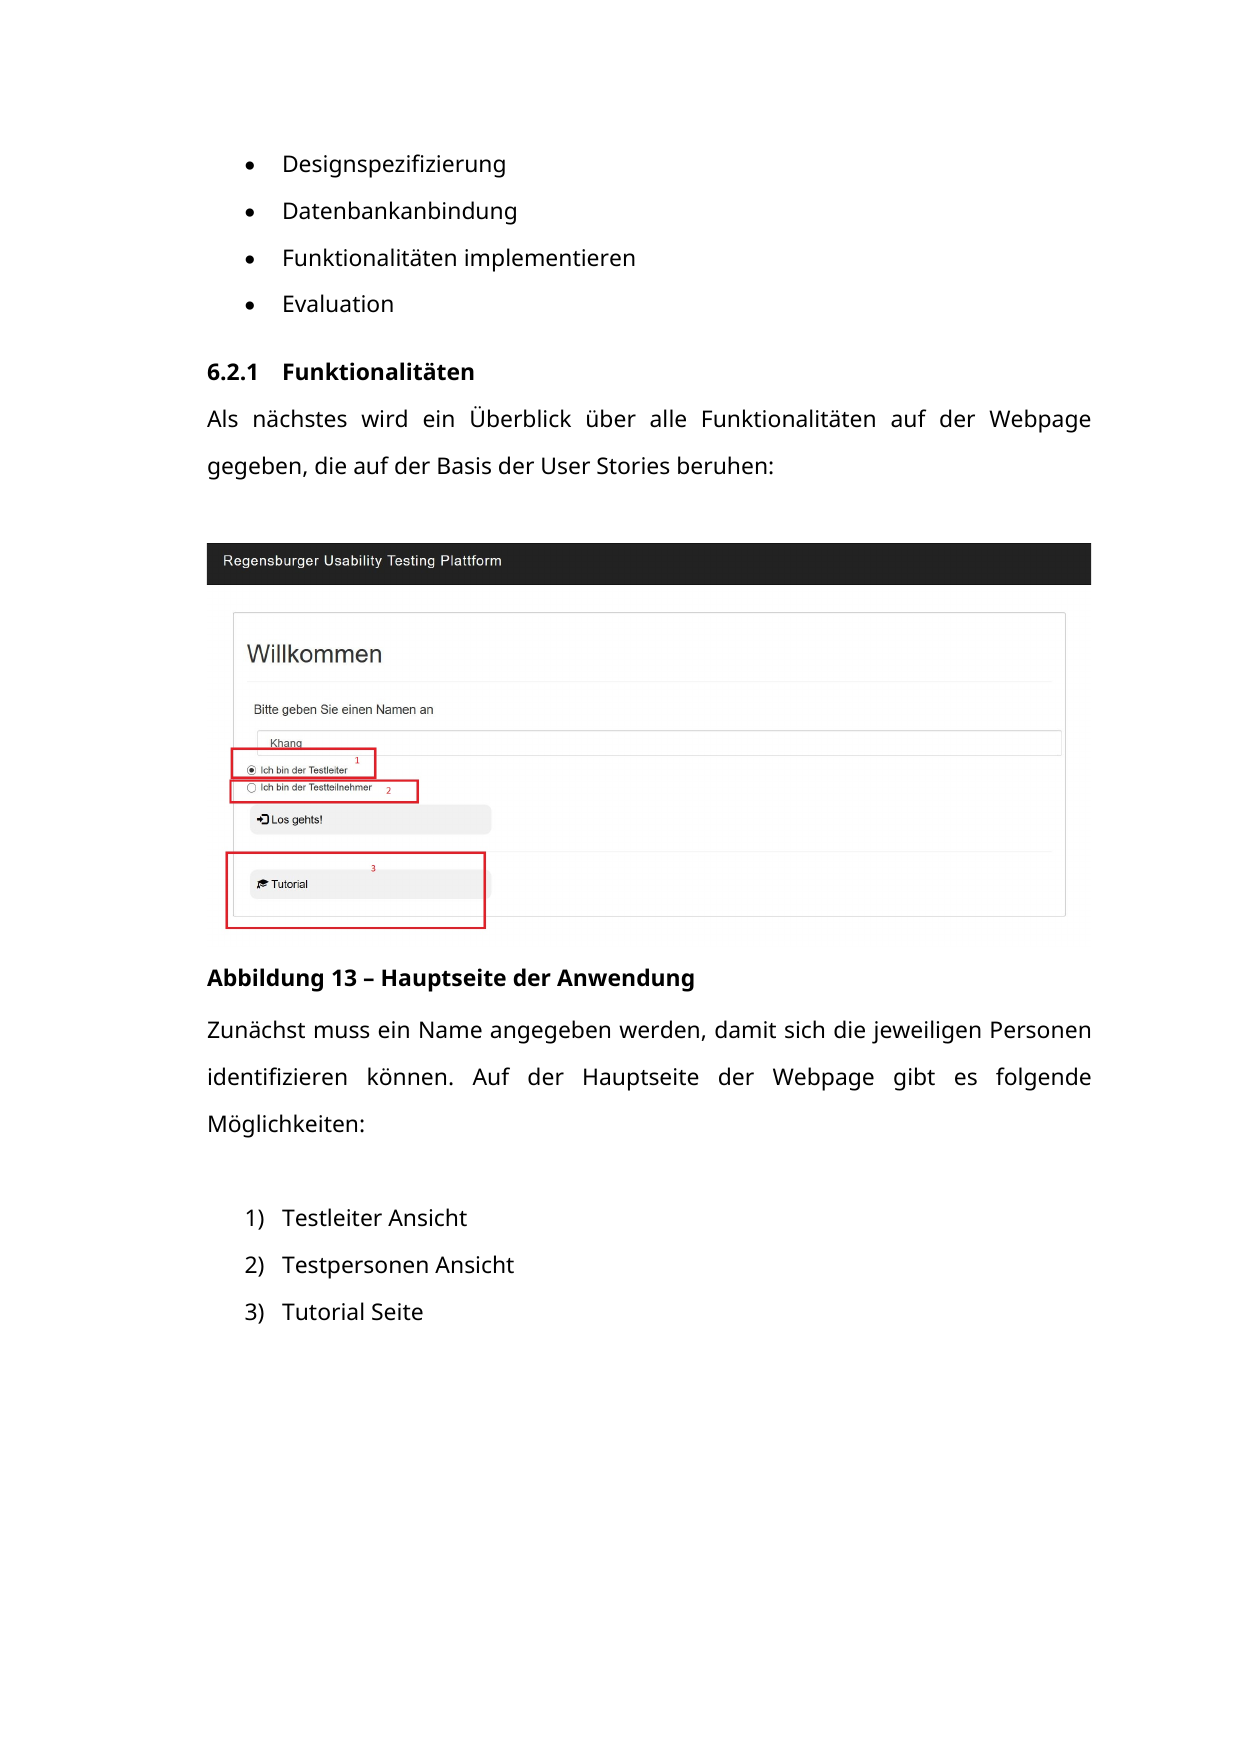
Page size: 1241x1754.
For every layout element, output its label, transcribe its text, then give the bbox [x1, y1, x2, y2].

list Testleiter Ansicht [244, 1202, 1092, 1233]
text Zunächst muss ein Name angegeben werden, damit sich die jeweiligen Personen identifizieren können. Auf der Hauptseite der Webpage gibt es folgende Möglichkeiten: [207, 1014, 1092, 1139]
picture [206, 543, 1092, 947]
list Testpersonen Ansicht [244, 1249, 1092, 1280]
list Designspezifizierung [244, 148, 1092, 179]
text Als nächstes wird ein Überblick über alle Funktionalitäten auf der Webpage gegeben, die auf der Basis der User Stories beruhen: [207, 403, 1092, 481]
subtitle Funktionalitäten [207, 356, 1092, 387]
list Datenbankanbindung [244, 194, 1092, 226]
text Abbildung 13 – Hauptseite der Anwendung [207, 962, 1092, 993]
list Tutorial Seite [244, 1296, 1092, 1327]
list Evaluation [244, 288, 1092, 319]
list Funktionalitäten implementieren [244, 241, 1092, 273]
